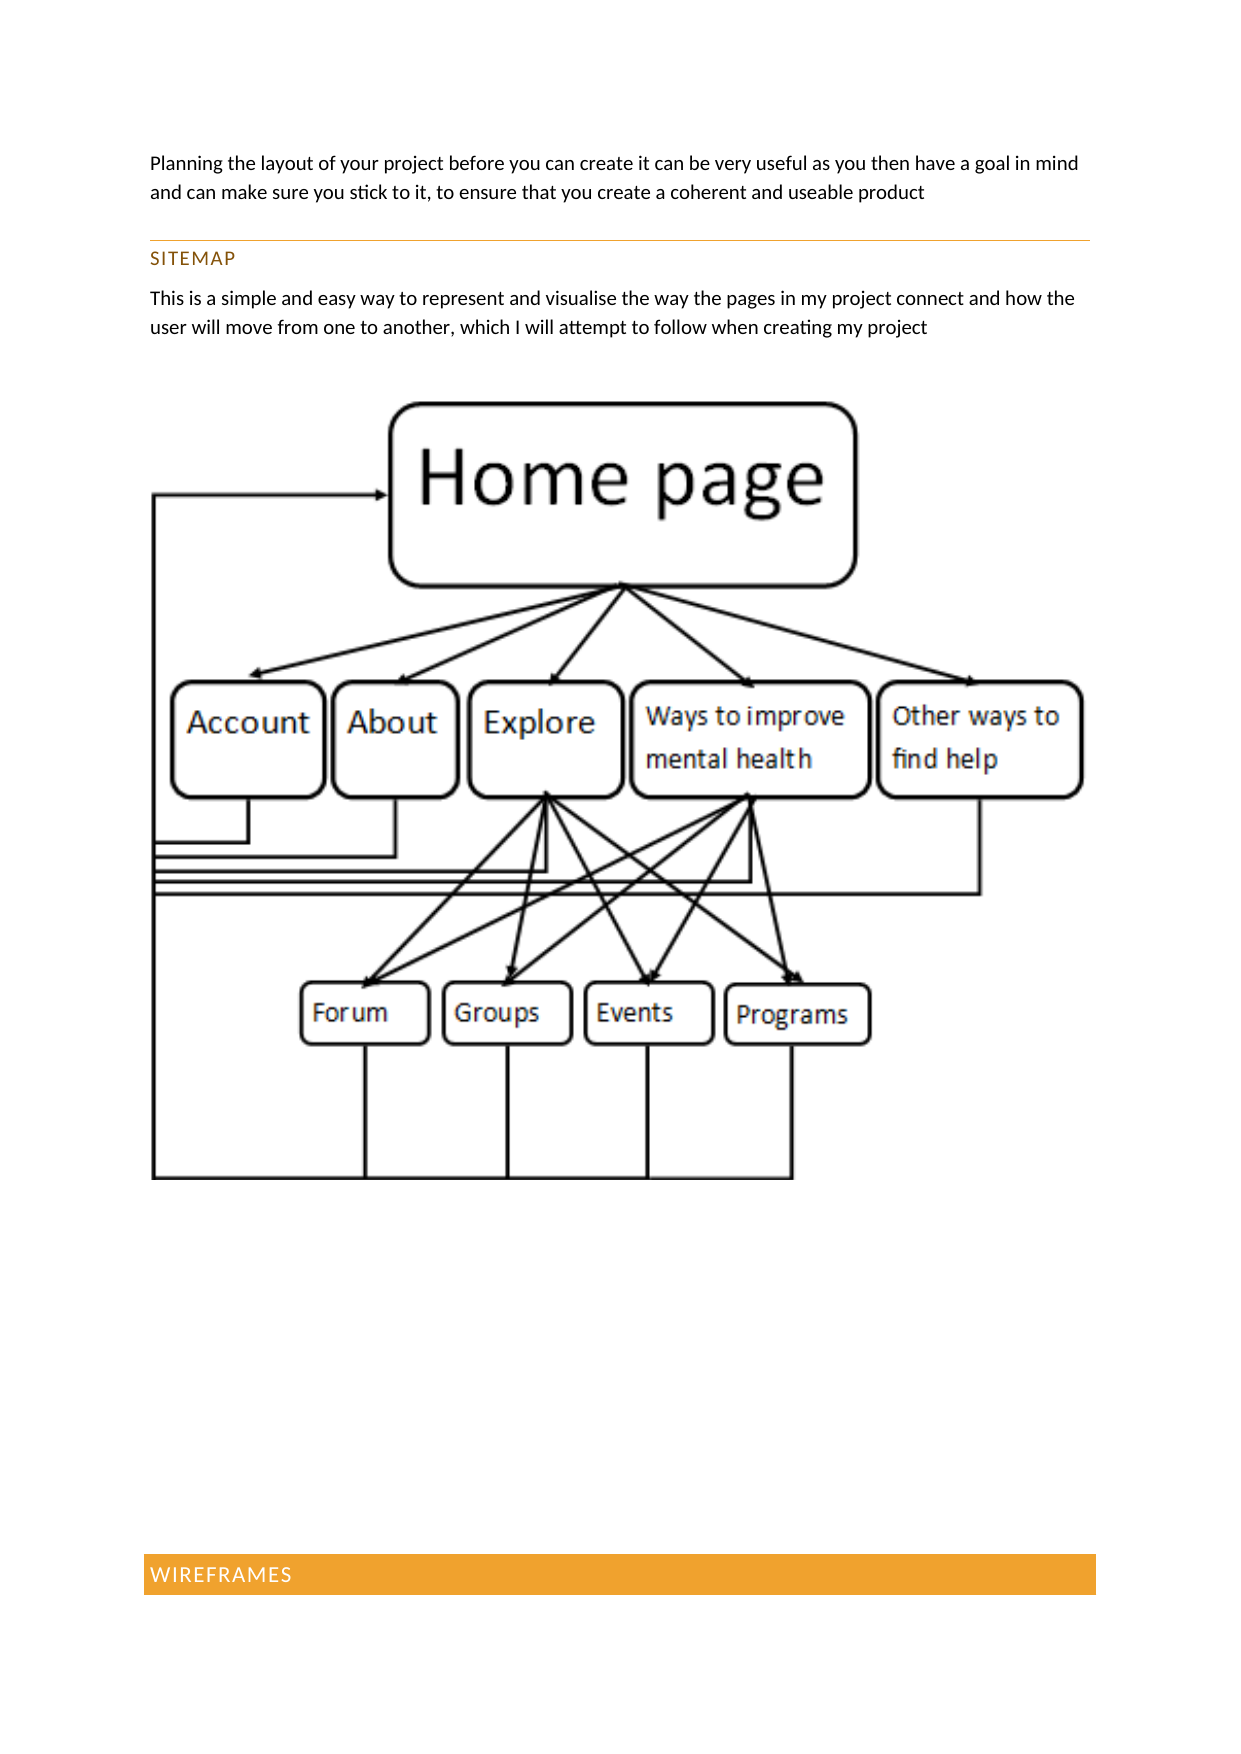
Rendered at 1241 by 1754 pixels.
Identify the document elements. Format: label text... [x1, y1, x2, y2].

picture [150, 364, 1115, 1180]
subtitle Sitemap [150, 241, 1090, 271]
text This is a simple and easy way to represent and visualise the way the pages in my project connect and how the user will move from one to another, which I will attempt to follow when creating my project [150, 285, 1090, 339]
text Planning the layout of your project before you can create it can be very useful as you then have a goal in mind and can make sure you stick to it, to ensure that you create a coherent and useable product [150, 150, 1090, 204]
subtitle Wireframes [150, 1561, 1090, 1588]
